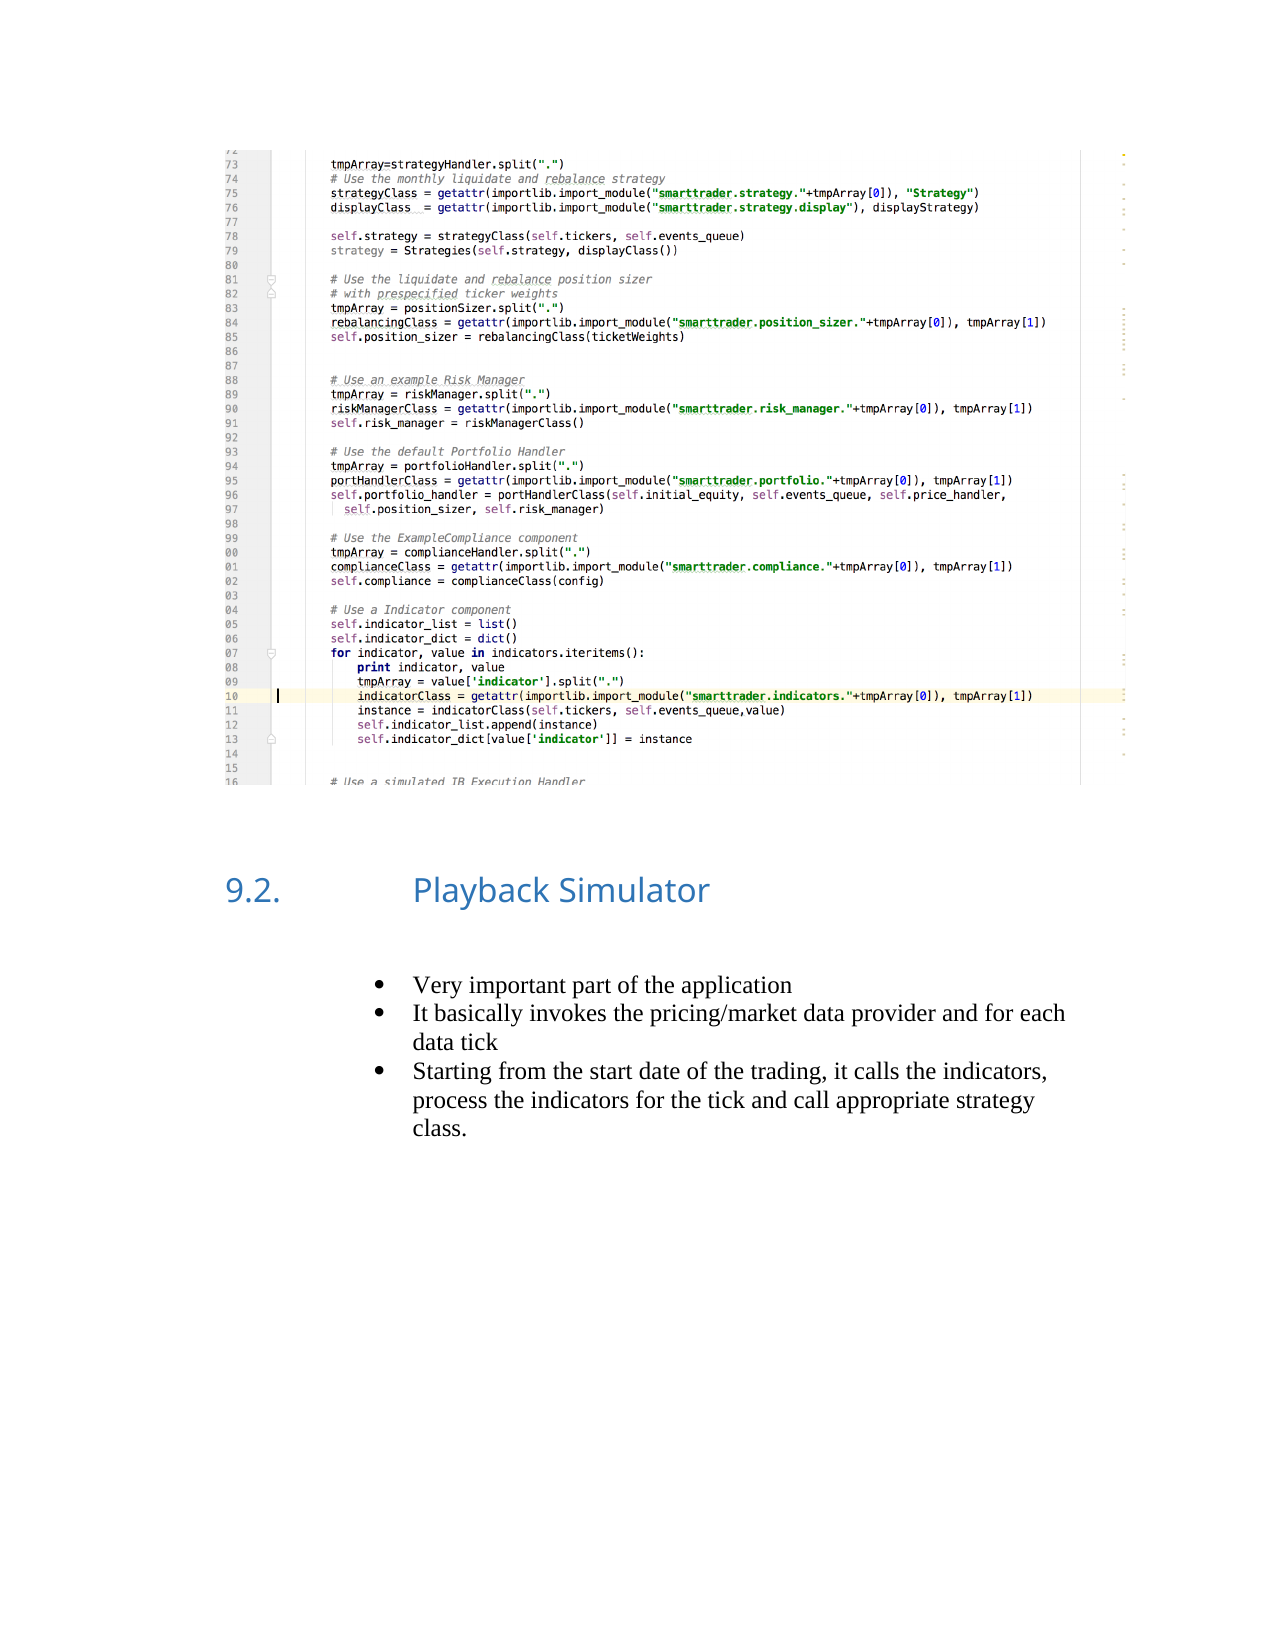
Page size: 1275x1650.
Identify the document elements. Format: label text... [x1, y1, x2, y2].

picture [225, 150, 1125, 785]
list Starting from the start date of the trading, it calls the indicators, process the indicators for the tick and call appropriate strategy class. [375, 1056, 1087, 1142]
subtitle Playback Simulator [225, 867, 1087, 912]
list It basically invokes the pricing/market data provider and for each data tick [375, 998, 1087, 1056]
list Very important part of the application [375, 970, 1087, 998]
